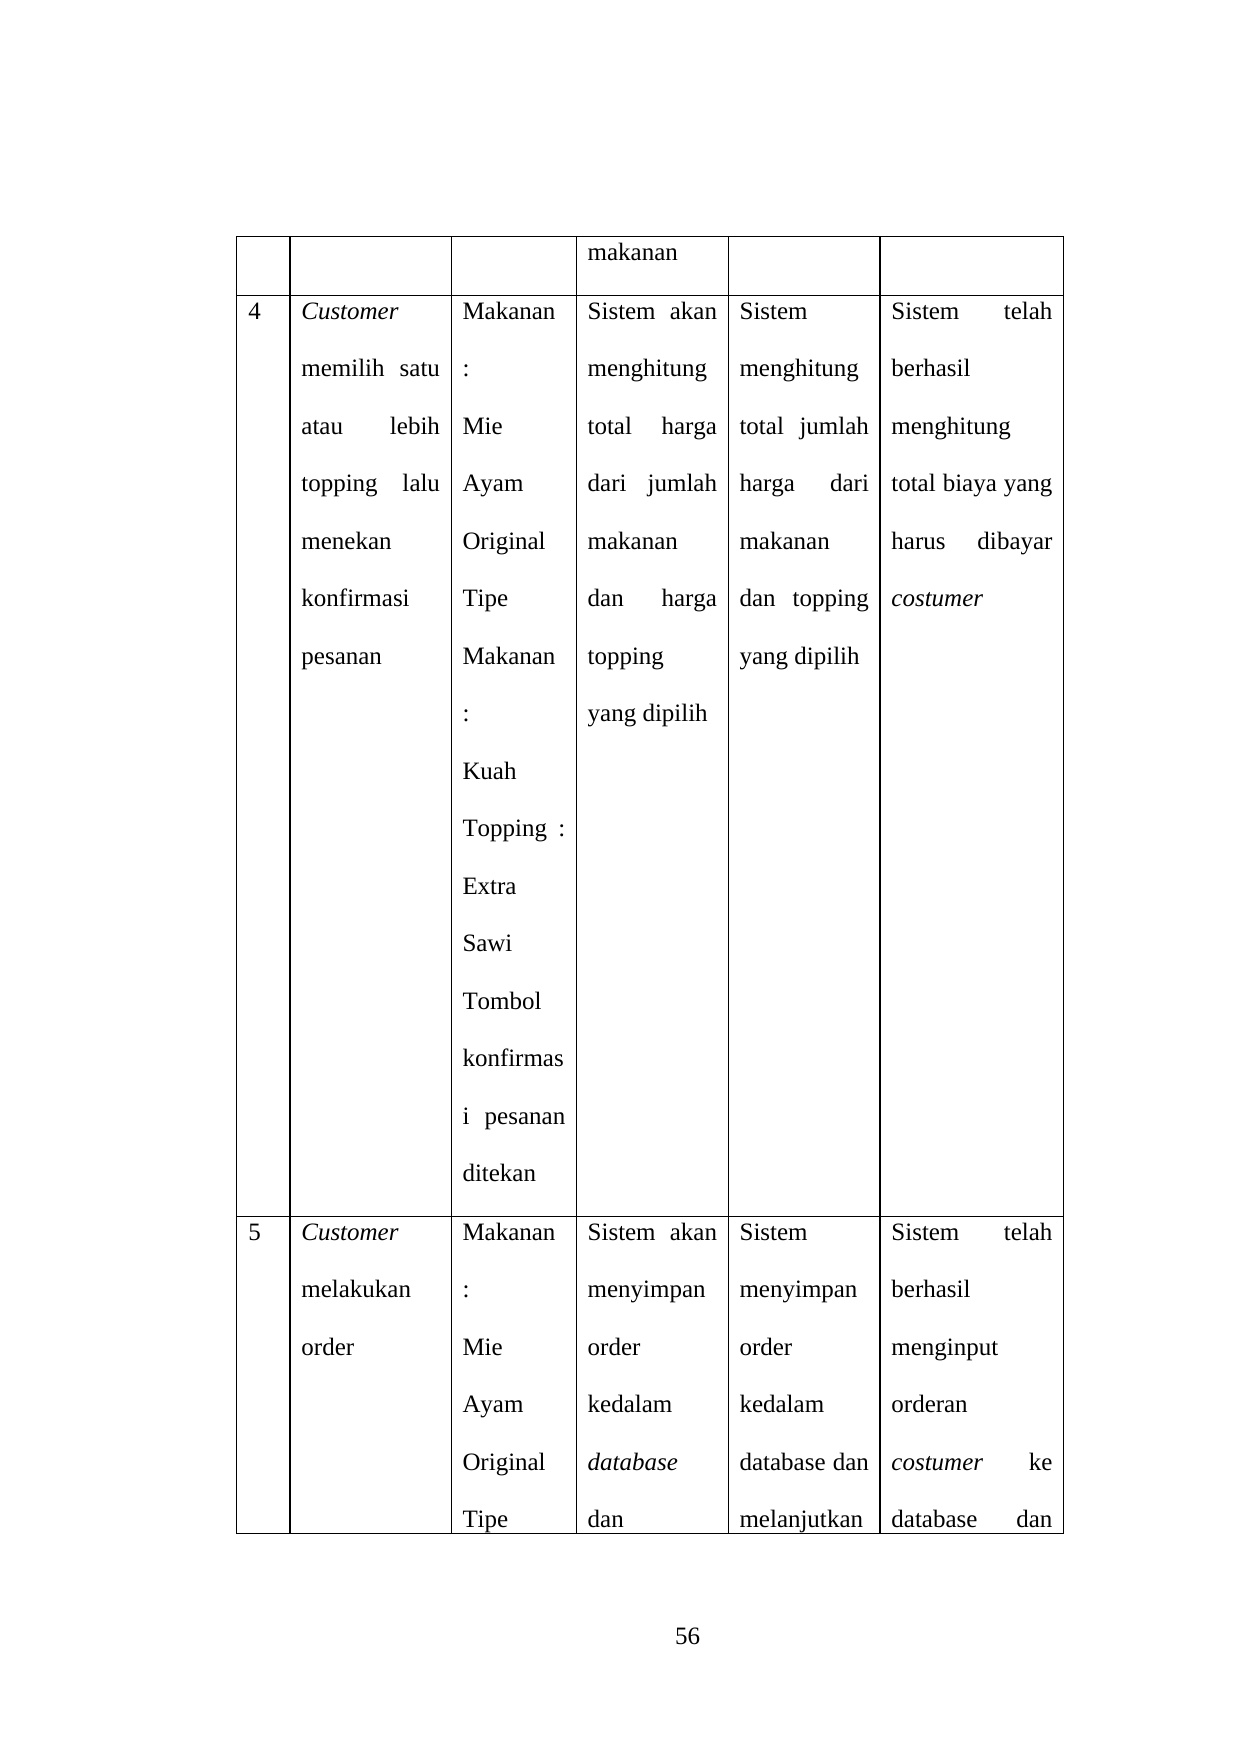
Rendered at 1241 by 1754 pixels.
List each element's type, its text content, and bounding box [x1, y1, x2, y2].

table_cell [291, 237, 451, 295]
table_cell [577, 237, 728, 295]
table_cell Sistem telah berhasil menghitung total biaya yang harus dibayar costumer [881, 296, 1063, 1216]
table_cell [291, 1217, 451, 1533]
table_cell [452, 237, 576, 295]
table_cell 5 [237, 1217, 289, 1533]
table_cell Customer memilih satu atau lebih topping lalu menekan konfirmasi pesanan [291, 296, 451, 1216]
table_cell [729, 237, 879, 295]
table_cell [881, 1217, 1063, 1533]
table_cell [729, 1217, 879, 1533]
table_cell 4 [237, 296, 289, 1216]
table_cell Sistem akan menghitung total harga dari jumlah makanan dan harga topping yang dipilih [577, 296, 728, 1216]
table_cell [881, 237, 1063, 295]
table_cell 3 [237, 237, 289, 295]
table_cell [577, 1217, 728, 1533]
table_cell Sistem menghitung total jumlah harga dari makanan dan topping yang dipilih [729, 296, 879, 1216]
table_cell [452, 1217, 576, 1533]
table_cell Makanan : Mie Ayam Original Tipe Makanan : Kuah Topping : Extra Sawi Tombol konfirmasi pesanan ditekan [452, 296, 576, 1216]
